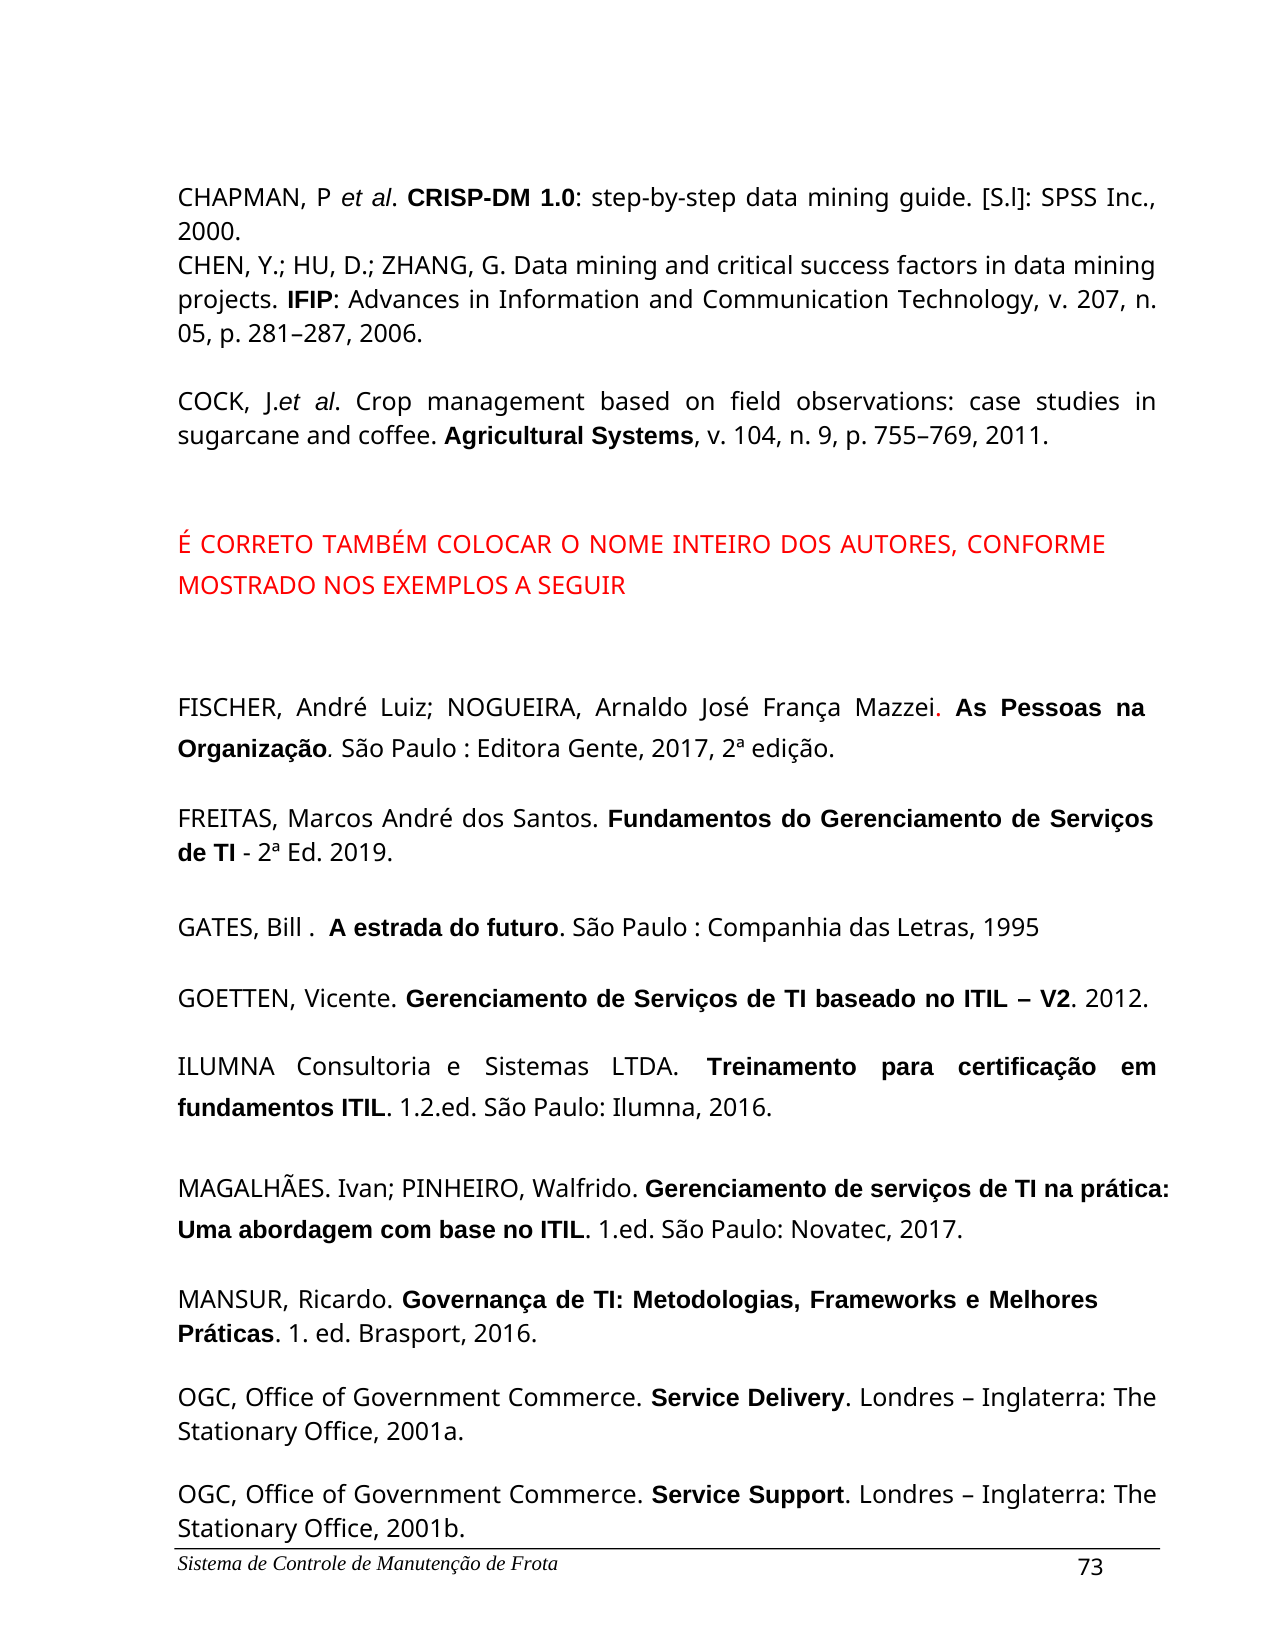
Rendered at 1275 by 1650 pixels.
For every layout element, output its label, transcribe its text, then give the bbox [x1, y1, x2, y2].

text OGC, Office of Government Commerce. Service Delivery. Londres – Inglaterra: The Stationary Office, 2001a. [177, 1379, 1157, 1447]
text GATES, Bill . A estrada do futuro. São Paulo : Companhia das Letras, 1995 [177, 910, 1204, 944]
text MANSUR, Ricardo. Governança de TI: Metodologias, Frameworks e Melhores Práticas. 1. ed. Brasport, 2016. [177, 1282, 1105, 1350]
text ILUMNA Consultoria e Sistemas LTDA. Treinamento para certificação em fundamentos ITIL. 1.2.ed. São Paulo: Ilumna, 2016. [177, 1048, 1157, 1123]
text FREITAS, Marcos André dos Santos. Fundamentos do Gerenciamento de Serviços de TI - 2ª Ed. 2019. [177, 801, 1182, 869]
text CHAPMAN, P et al. CRISP-DM 1.0: step-by-step data mining guide. [S.l]: SPSS Inc., 2000. [177, 179, 1157, 247]
text COCK, J.et al. Crop management based on field observations: case studies in sugarcane and coffee. Agricultural Systems, v. 104, n. 9, p. 755–769, 2011. [177, 384, 1157, 452]
text OGC, Office of Government Commerce. Service Support. Londres – Inglaterra: The Stationary Office, 2001b. [177, 1477, 1157, 1545]
text CHEN, Y.; HU, D.; ZHANG, G. Data mining and critical success factors in data mining projects. IFIP: Advances in Information and Communication Technology, v. 207, n. 05, p. 281–287, 2006. [177, 247, 1157, 350]
text É CORRETO TAMBÉM COLOCAR O NOME INTEIRO DOS AUTORES, CONFORME MOSTRADO NOS EXEMPLOS A SEGUIR [177, 527, 1158, 601]
text GOETTEN, Vicente. Gerenciamento de Serviços de TI baseado no ITIL – V2. 2012. [177, 980, 1204, 1014]
text MAGALHÃES. Ivan; PINHEIRO, Walfrido. Gerenciamento de serviços de TI na prática: Uma abordagem com base no ITIL. 1.ed. São Paulo: Novatec, 2017. [177, 1170, 1204, 1245]
text FISCHER, André Luiz; NOGUEIRA, Arnaldo José França Mazzei. As Pessoas na Organização. São Paulo : Editora Gente, 2017, 2ª edição. [177, 690, 1182, 765]
